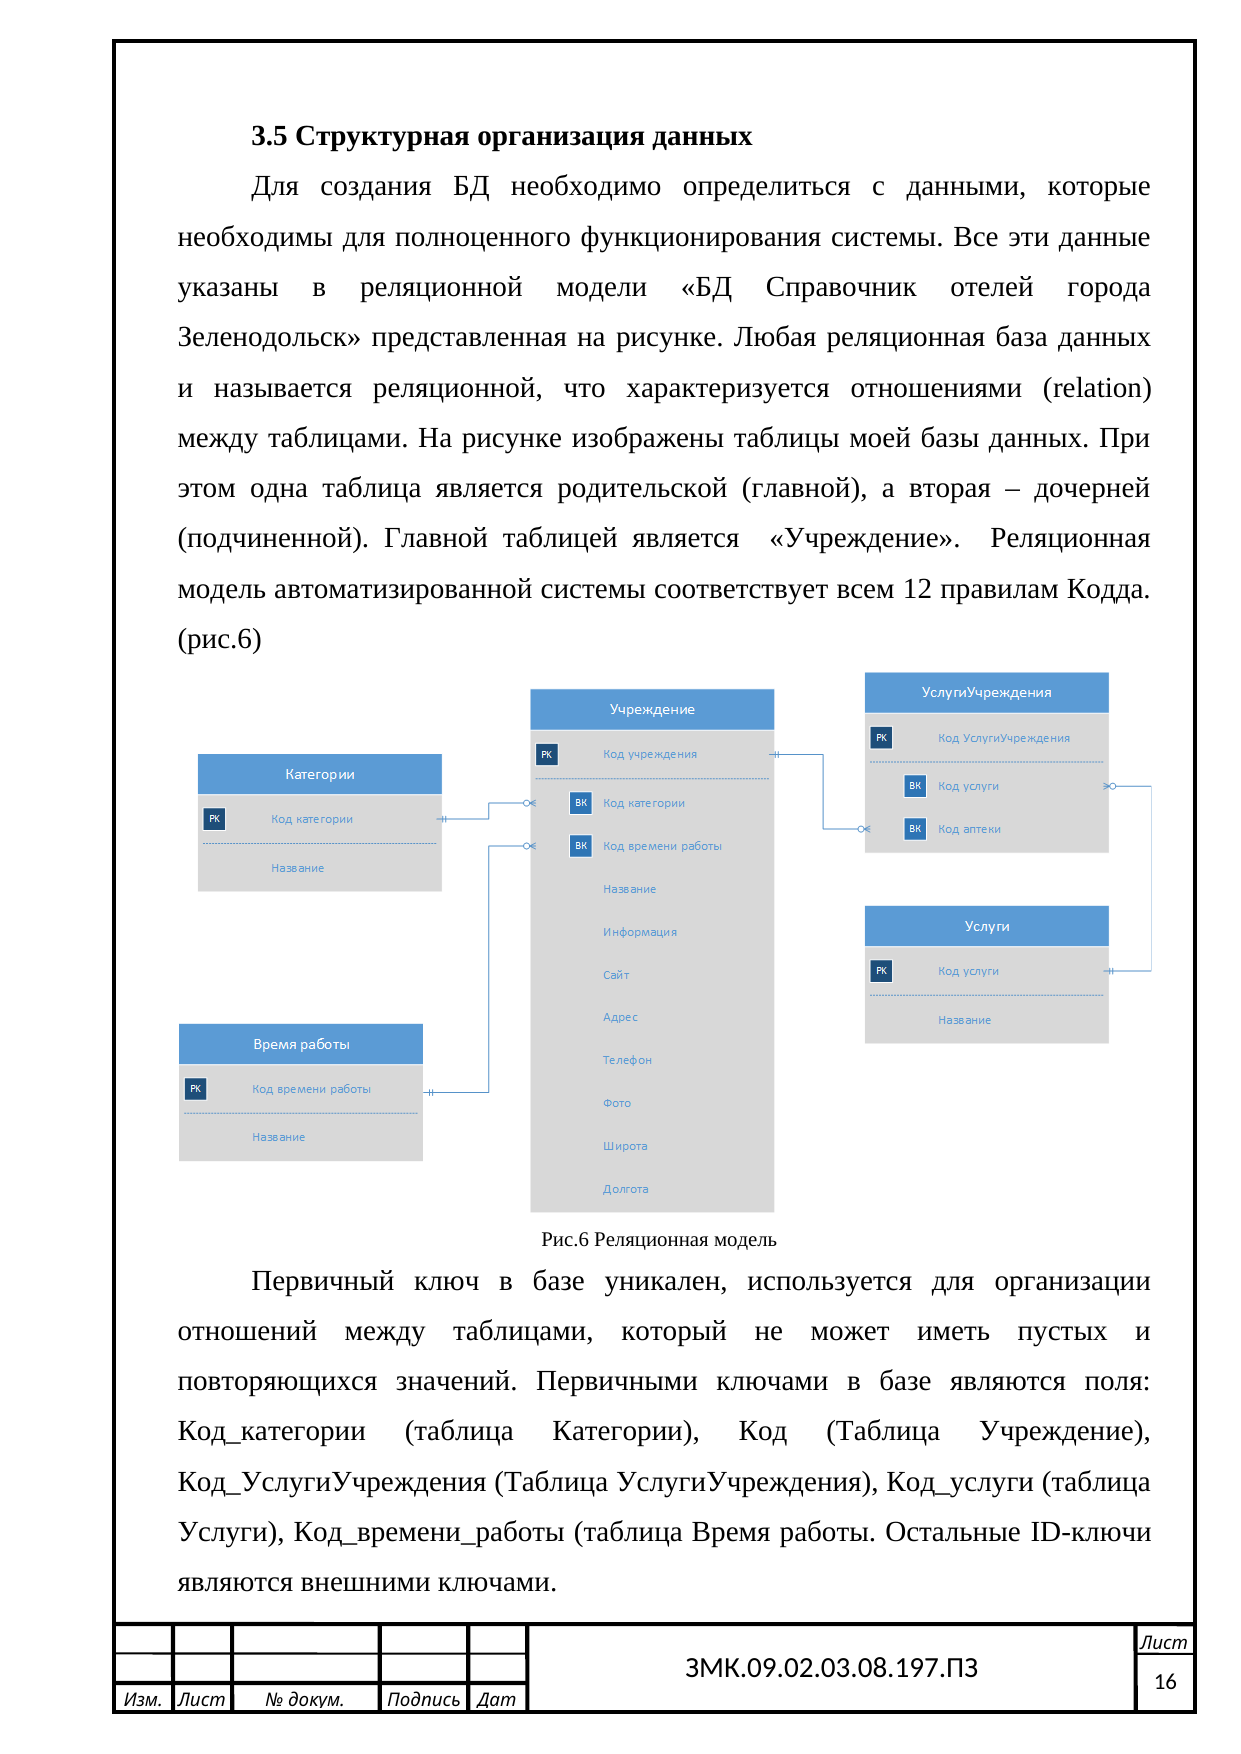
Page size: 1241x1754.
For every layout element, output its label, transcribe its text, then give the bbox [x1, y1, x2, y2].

text Для создания БД необходимо определиться с данными, которые необходимы для полноценного функционирования системы. Все эти данные указаны в реляционной модели «БД Справочник отелей города Зеленодольск» представленная на рисунке. Любая реляционная база данных и называется реляционной, что характеризуется отношениями (relation) между таблицами. На рисунке изображены таблицы моей базы данных. При этом одна таблица является родительской (главной), а вторая – дочерней (подчиненной). Главной таблицей является «Учреждение». Реляционная модель автоматизированной системы соответствует всем 12 правилам Кодда. (рис.6) [177, 168, 1152, 655]
text Рис.6 Реляционная модель [177, 1227, 1141, 1251]
picture [177, 671, 1152, 1213]
text Первичный ключ в базе уникален, используется для организации отношений между таблицами, который не может иметь пустых и повторяющихся значений. Первичными ключами в базе являются поля: Код_категории (таблица Категории), Код (Таблица Учреждение), Код_УслугиУчреждения (Таблица УслугиУчреждения), Код_услуги (таблица Услуги), Код_времени_работы (таблица Время работы. Остальные ID-ключи являются внешними ключами. [177, 1263, 1152, 1598]
text 3.5 Структурная организация данных [177, 118, 1152, 152]
